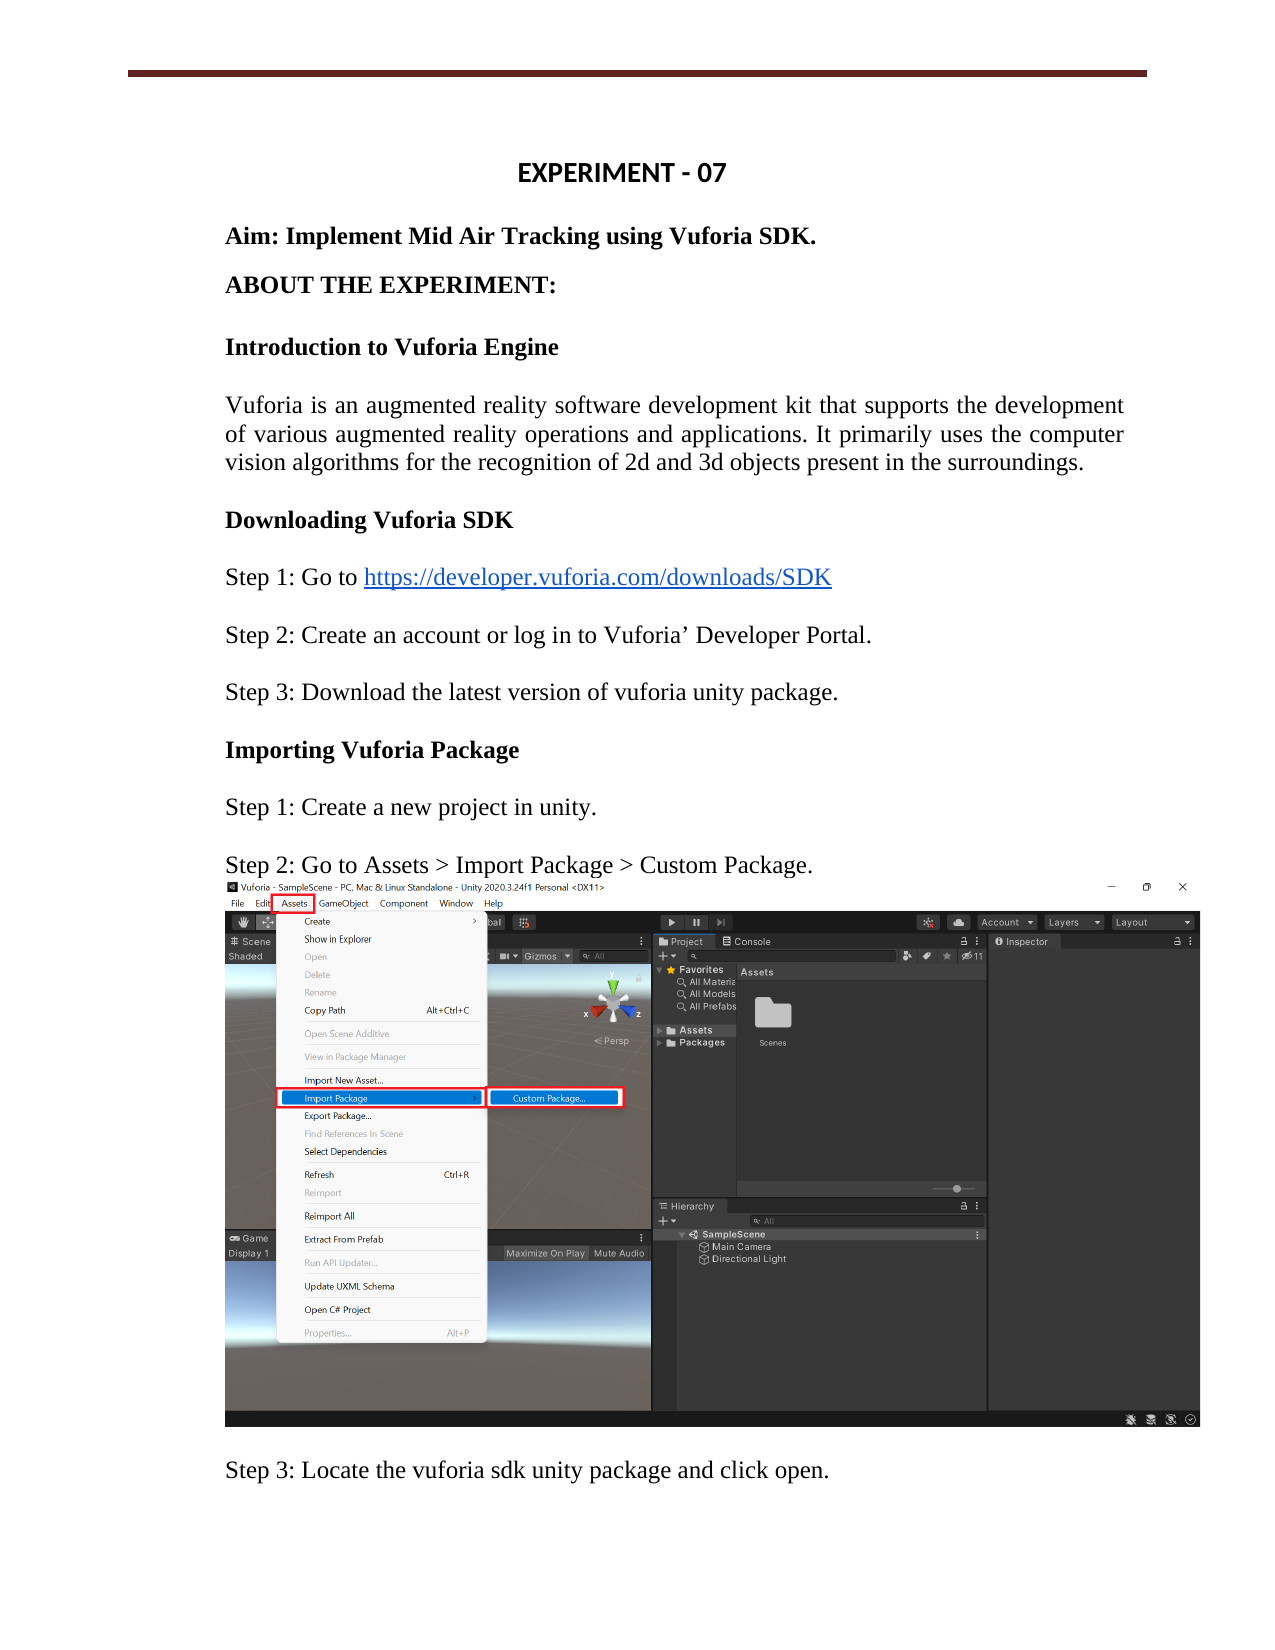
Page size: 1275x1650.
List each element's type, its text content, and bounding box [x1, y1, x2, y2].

text Step 3: Locate the vuforia sdk unity package and click open. [225, 1455, 1125, 1484]
subtitle Importing Vuforia Package [225, 735, 1125, 764]
text Step 1: Go to https://developer.vuforia.com/downloads/SDK [225, 562, 1125, 591]
text Step 2: Go to Assets > Import Package > Custom Package. [225, 850, 1125, 878]
subtitle EXPERIMENT - 07 [225, 154, 1019, 190]
text Vuforia is an augmented reality software development kit that supports the development of various augmented reality operations and applications. It primarily uses the computer vision algorithms for the recognition of 2d and 3d objects present in the surroundings. [225, 390, 1125, 476]
subtitle Downloading Vuforia SDK [225, 505, 1125, 534]
text Step 2: Create an account or log in to Vuforia’ Developer Portal. [225, 620, 1125, 649]
picture [225, 878, 1200, 1427]
text Step 1: Create a new project in unity. [225, 792, 1125, 821]
text Step 3: Download the latest version of vuforia unity package. [225, 677, 1125, 706]
subtitle ABOUT THE EXPERIMENT: [225, 270, 1125, 299]
subtitle Introduction to Vuforia Engine [225, 332, 1019, 361]
text Aim: Implement Mid Air Tracking using Vuforia SDK. [225, 221, 1125, 249]
